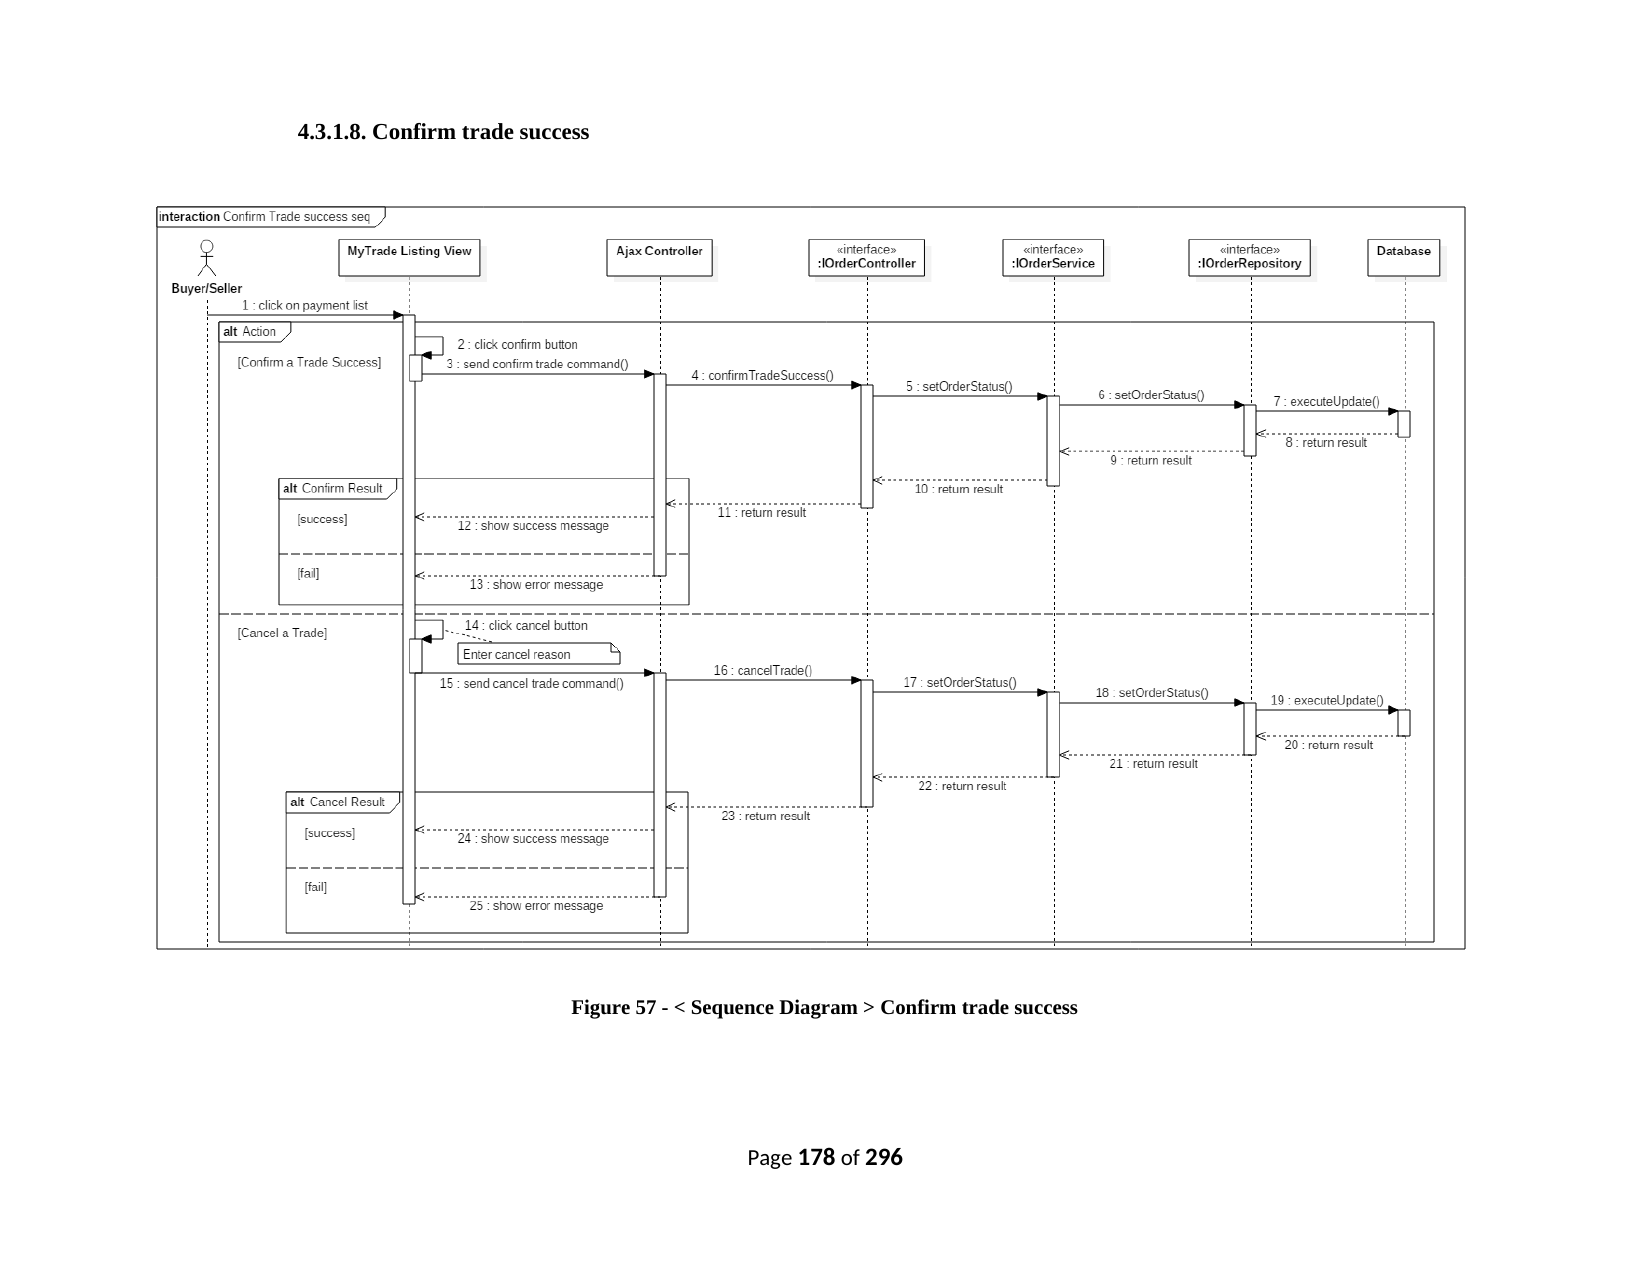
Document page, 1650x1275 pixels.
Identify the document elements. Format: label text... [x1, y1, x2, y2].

subtitle 4.3.1.8. Confirm trade success [148, 118, 1502, 144]
picture [147, 198, 1502, 986]
